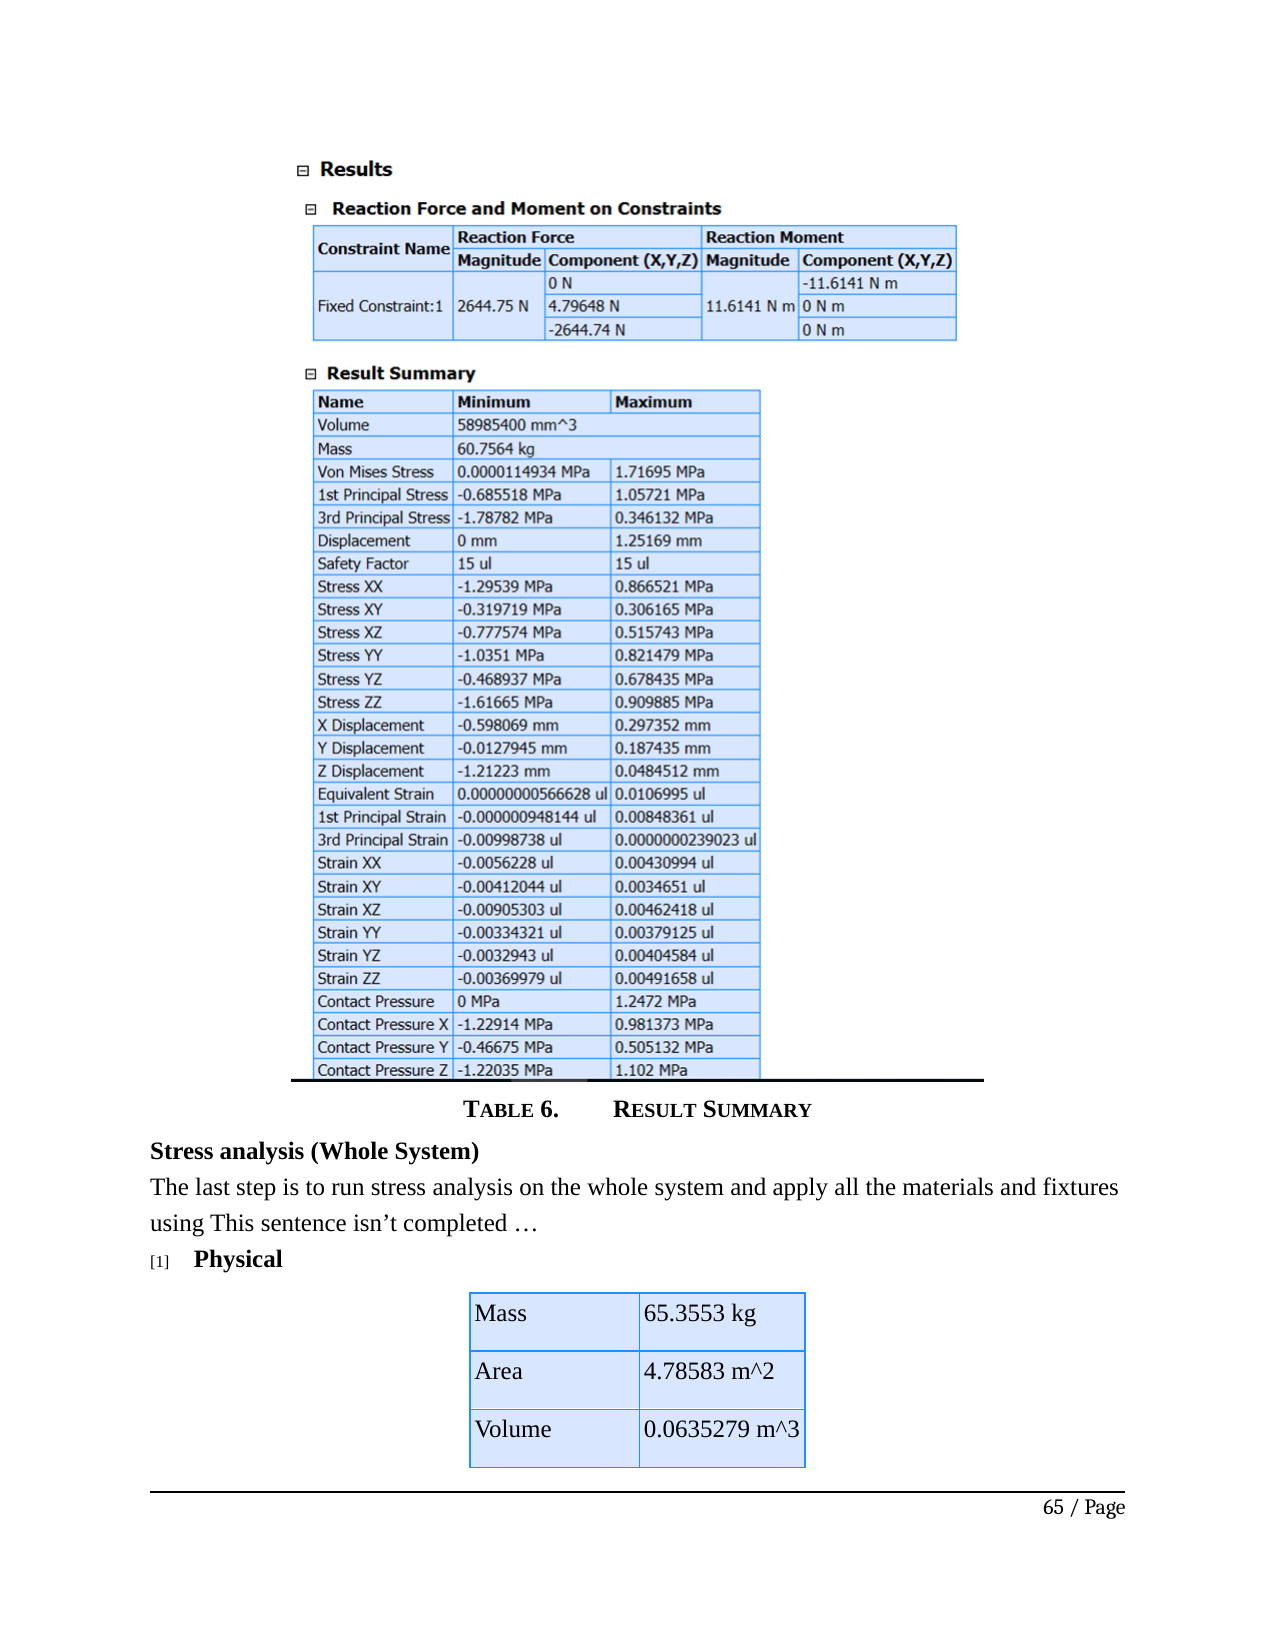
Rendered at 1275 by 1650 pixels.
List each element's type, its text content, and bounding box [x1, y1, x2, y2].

text The last step is to run stress analysis on the whole system and apply all the materials and fixtures using This sentence isn’t completed … [150, 1172, 1125, 1236]
picture [291, 150, 984, 1082]
table_cell 0.0635279 m^3 [640, 1410, 804, 1467]
table_header Mass [471, 1294, 639, 1350]
table_header 65.3553 kg [640, 1294, 804, 1350]
text Stress analysis (Whole System) [150, 1136, 1125, 1164]
text Result Summary [150, 1094, 1125, 1123]
table_cell Area [471, 1352, 639, 1408]
table_cell 4.78583 m^2 [640, 1352, 804, 1408]
table_cell Volume [471, 1410, 639, 1467]
list Physical [150, 1244, 1125, 1272]
